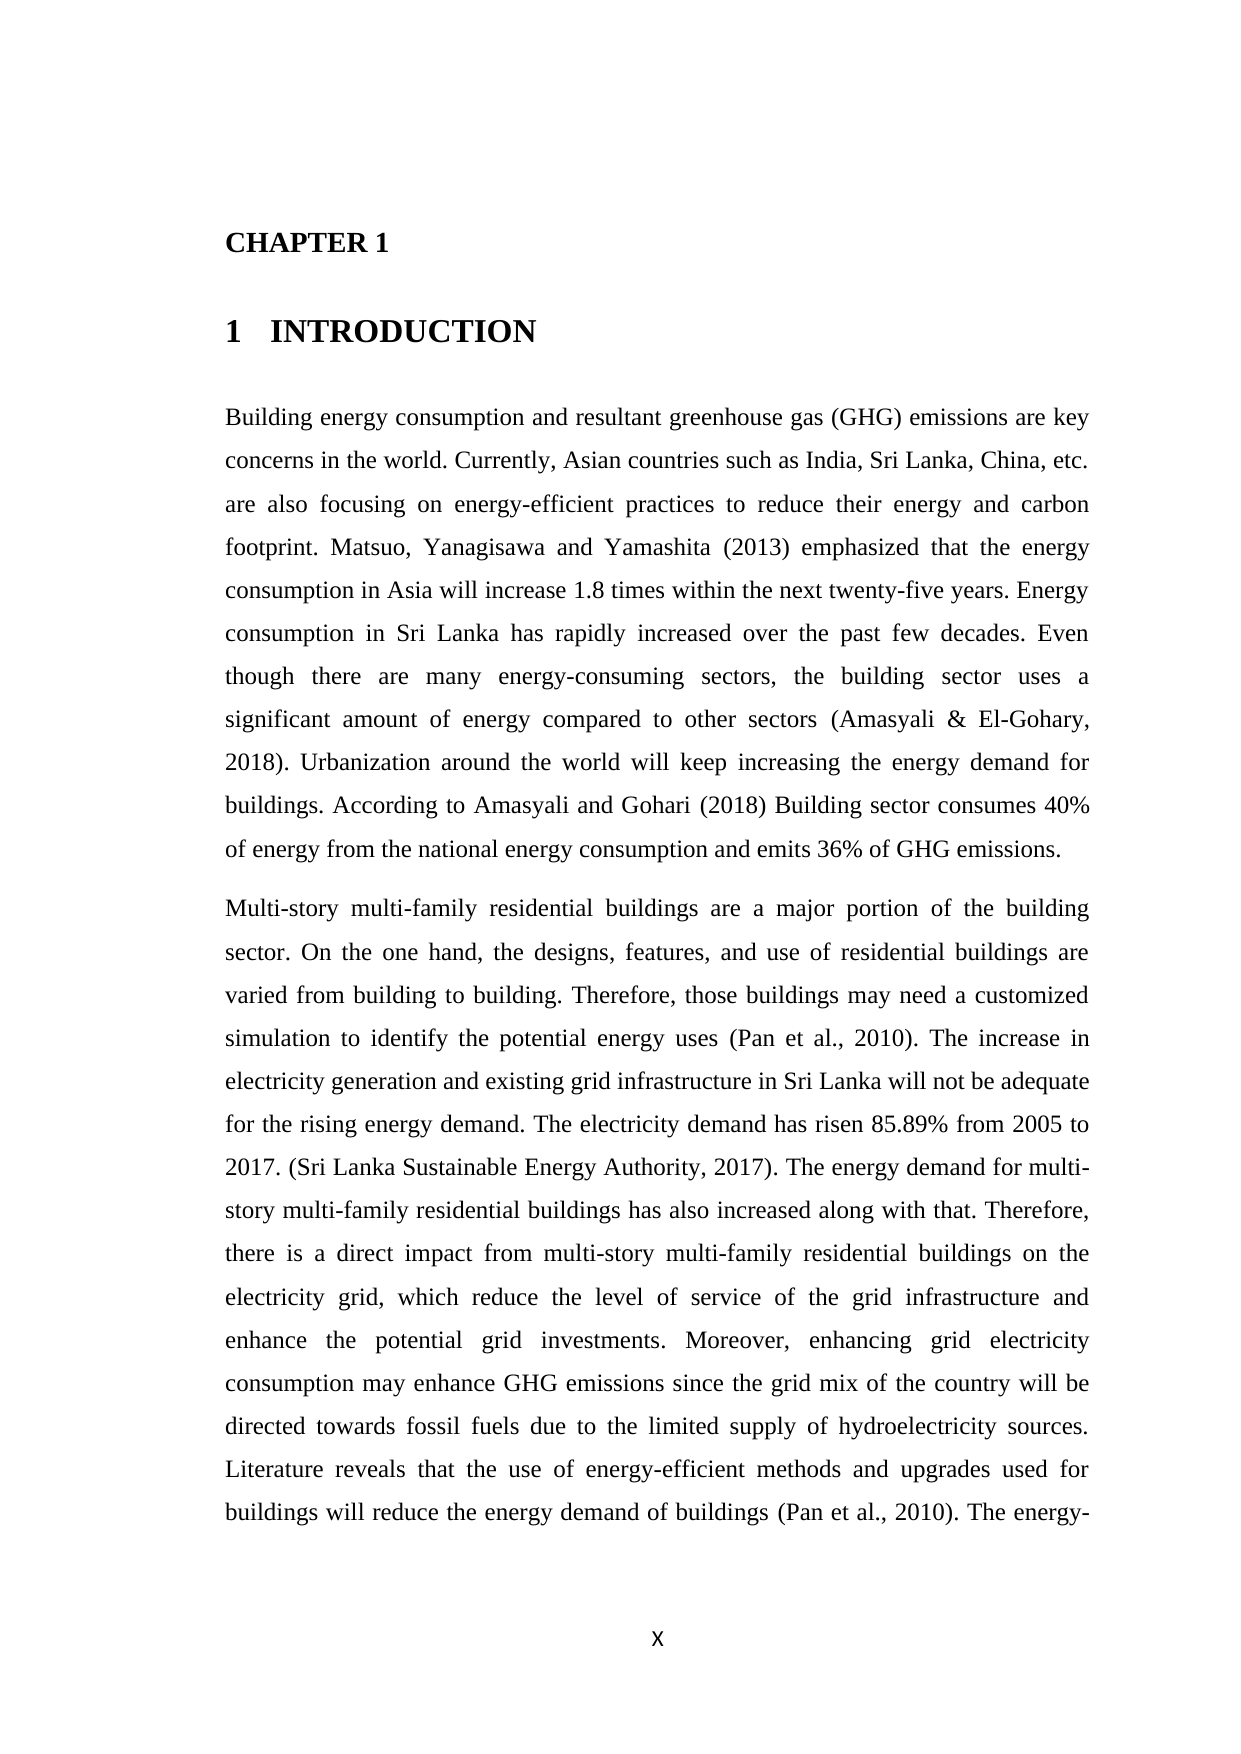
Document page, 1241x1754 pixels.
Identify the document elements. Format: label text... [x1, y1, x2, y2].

text Building energy consumption and resultant greenhouse gas (GHG) emissions are key concerns in the world. Currently, Asian countries such as India, Sri Lanka, China, etc. are also focusing on energy-efficient practices to reduce their energy and carbon footprint. Matsuo, Yanagisawa and Yamashita (2013) emphasized that the energy consumption in Asia will increase 1.8 times within the next twenty-five years. Energy consumption in Sri Lanka has rapidly increased over the past few decades. Even though there are many energy-consuming sectors, the building sector uses a significant amount of energy compared to other sectors (Amasyali & El-Gohary, 2018). Urbanization around the world will keep increasing the energy demand for buildings. According to Amasyali and Gohari (2018) Building sector consumes 40% of energy from the national energy consumption and emits 36% of GHG emissions. [225, 402, 1090, 862]
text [225, 893, 1090, 1526]
subtitle CHAPTER 1 [225, 225, 1090, 258]
subtitle INTRODUCTION [225, 311, 1090, 349]
